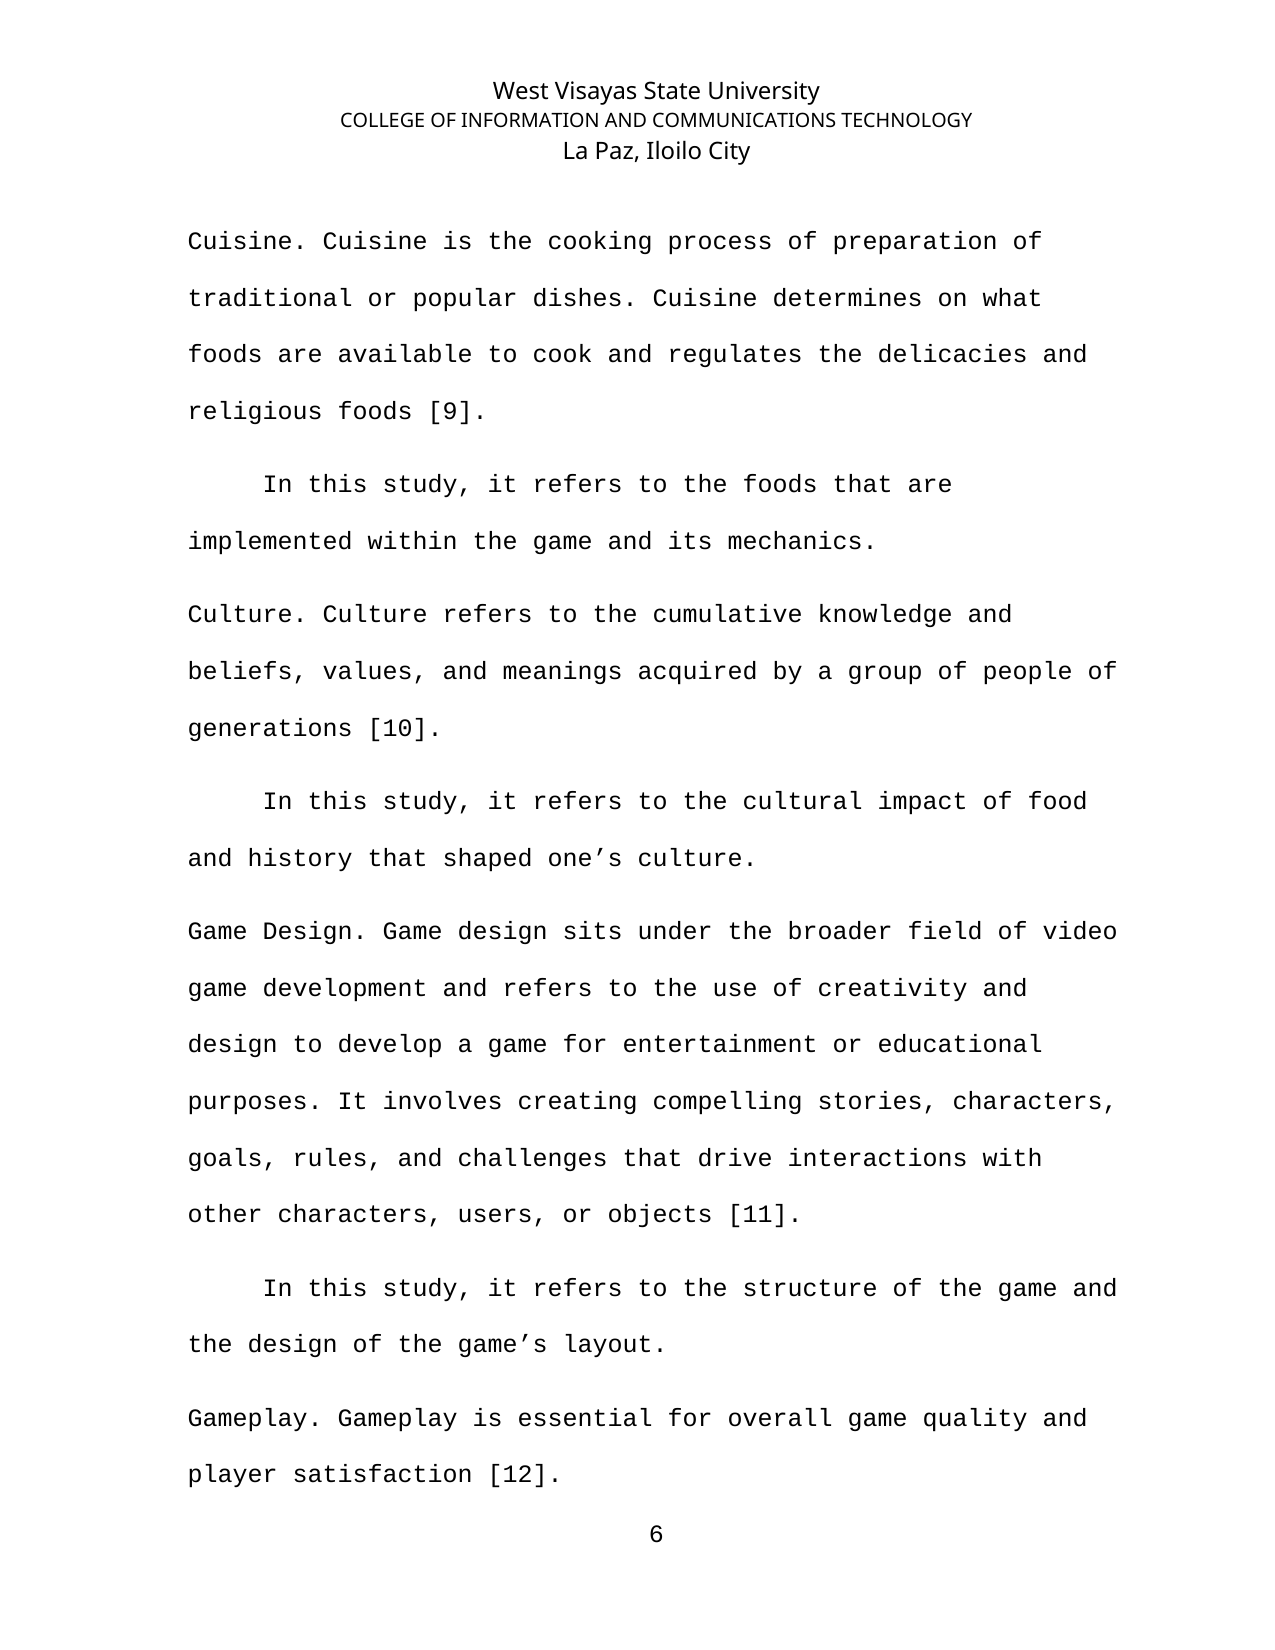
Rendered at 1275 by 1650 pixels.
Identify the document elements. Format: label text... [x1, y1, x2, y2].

text Game Design. Game design sits under the broader field of video game development and refers to the use of creativity and design to develop a game for entertainment or educational purposes. It involves creating compelling stories, characters, goals, rules, and challenges that drive interactions with other characters, users, or objects [11]. [187, 918, 1125, 1230]
text Culture. Culture refers to the cumulative knowledge and beliefs, values, and meanings acquired by a group of people of generations [10]. [187, 602, 1125, 743]
text Gameplay. Gameplay is essential for overall game quality and player satisfaction [12]. [187, 1405, 1125, 1490]
text In this study, it refers to the structure of the game and the design of the game’s layout. [187, 1275, 1125, 1360]
text Cuisine. Cuisine is the cooking process of preparation of traditional or popular dishes. Cuisine determines on what foods are available to cook and regulates the delicacies and religious foods [9]. [187, 228, 1125, 427]
text In this study, it refers to the cultural impact of food and history that shaped one’s culture. [187, 788, 1125, 873]
text In this study, it refers to the foods that are implemented within the game and its mechanics. [187, 472, 1125, 557]
